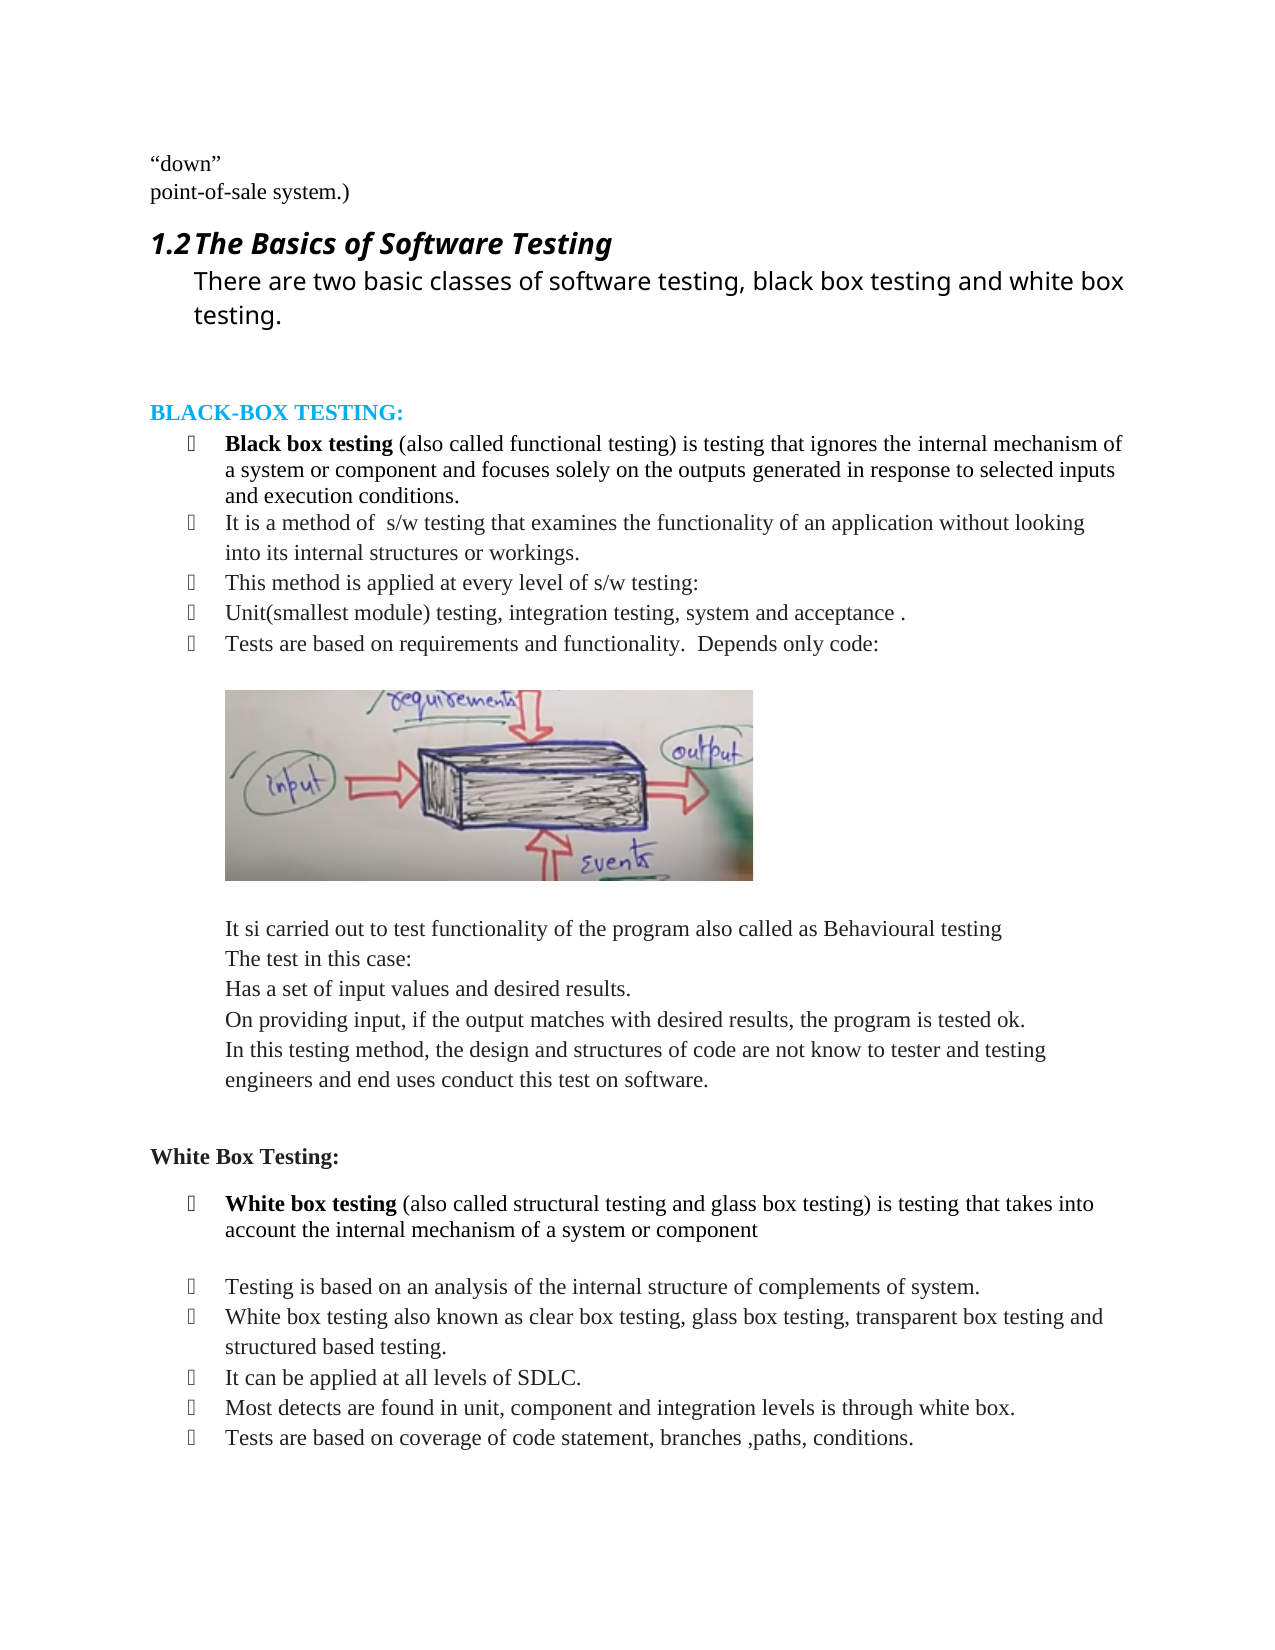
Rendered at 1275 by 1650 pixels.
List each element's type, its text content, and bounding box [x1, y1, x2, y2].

list It can be applied at all levels of SDLC. [187, 1364, 1125, 1390]
list White box testing (also called structural testing and glass box testing) is testing that takes into account the internal mechanism of a system or component [187, 1190, 1125, 1243]
list Tests are based on coverage of code statement, branches ,paths, conditions. [187, 1424, 1125, 1450]
text BLACK-BOX TESTING: [150, 399, 1125, 426]
list The test in this case: [225, 945, 1125, 972]
list This method is applied at every level of s/w testing: [187, 569, 1125, 596]
list Unit(smallest module) testing, integration testing, system and acceptance . [187, 599, 1125, 626]
list Tests are based on requirements and functionality. Depends only code: [187, 629, 1125, 656]
list It is a method of s/w testing that examines the functionality of an application without looking into its internal structures or workings. [187, 509, 1125, 565]
list White box testing also known as clear box testing, glass box testing, transparent box testing and structured based testing. [187, 1303, 1125, 1360]
list In this testing method, the design and structures of code are not know to tester and testing engineers and end uses conduct this test on software. [225, 1036, 1125, 1092]
list Has a set of input values and desired results. [225, 976, 1125, 1002]
list Black box testing (also called functional testing) is testing that ignores the internal mechanism of a system or component and focuses solely on the outputs generated in response to selected inputs and execution conditions. [187, 430, 1125, 509]
list Testing is based on an analysis of the internal structure of complements of system. [187, 1273, 1125, 1299]
text White Box Testing: [150, 1143, 1125, 1169]
list On providing input, if the output matches with desired results, the program is tested ok. [225, 1006, 1125, 1032]
list It si carried out to test functionality of the program also called as Behavioural testing [225, 915, 1125, 941]
list The Basics of Software Testing [150, 223, 1125, 263]
list There are two basic classes of software testing, black box testing and white box testing. [194, 263, 1125, 331]
list Most detects are found in unit, component and integration levels is through white box. [187, 1394, 1125, 1420]
picture [225, 690, 754, 881]
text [150, 150, 1125, 205]
